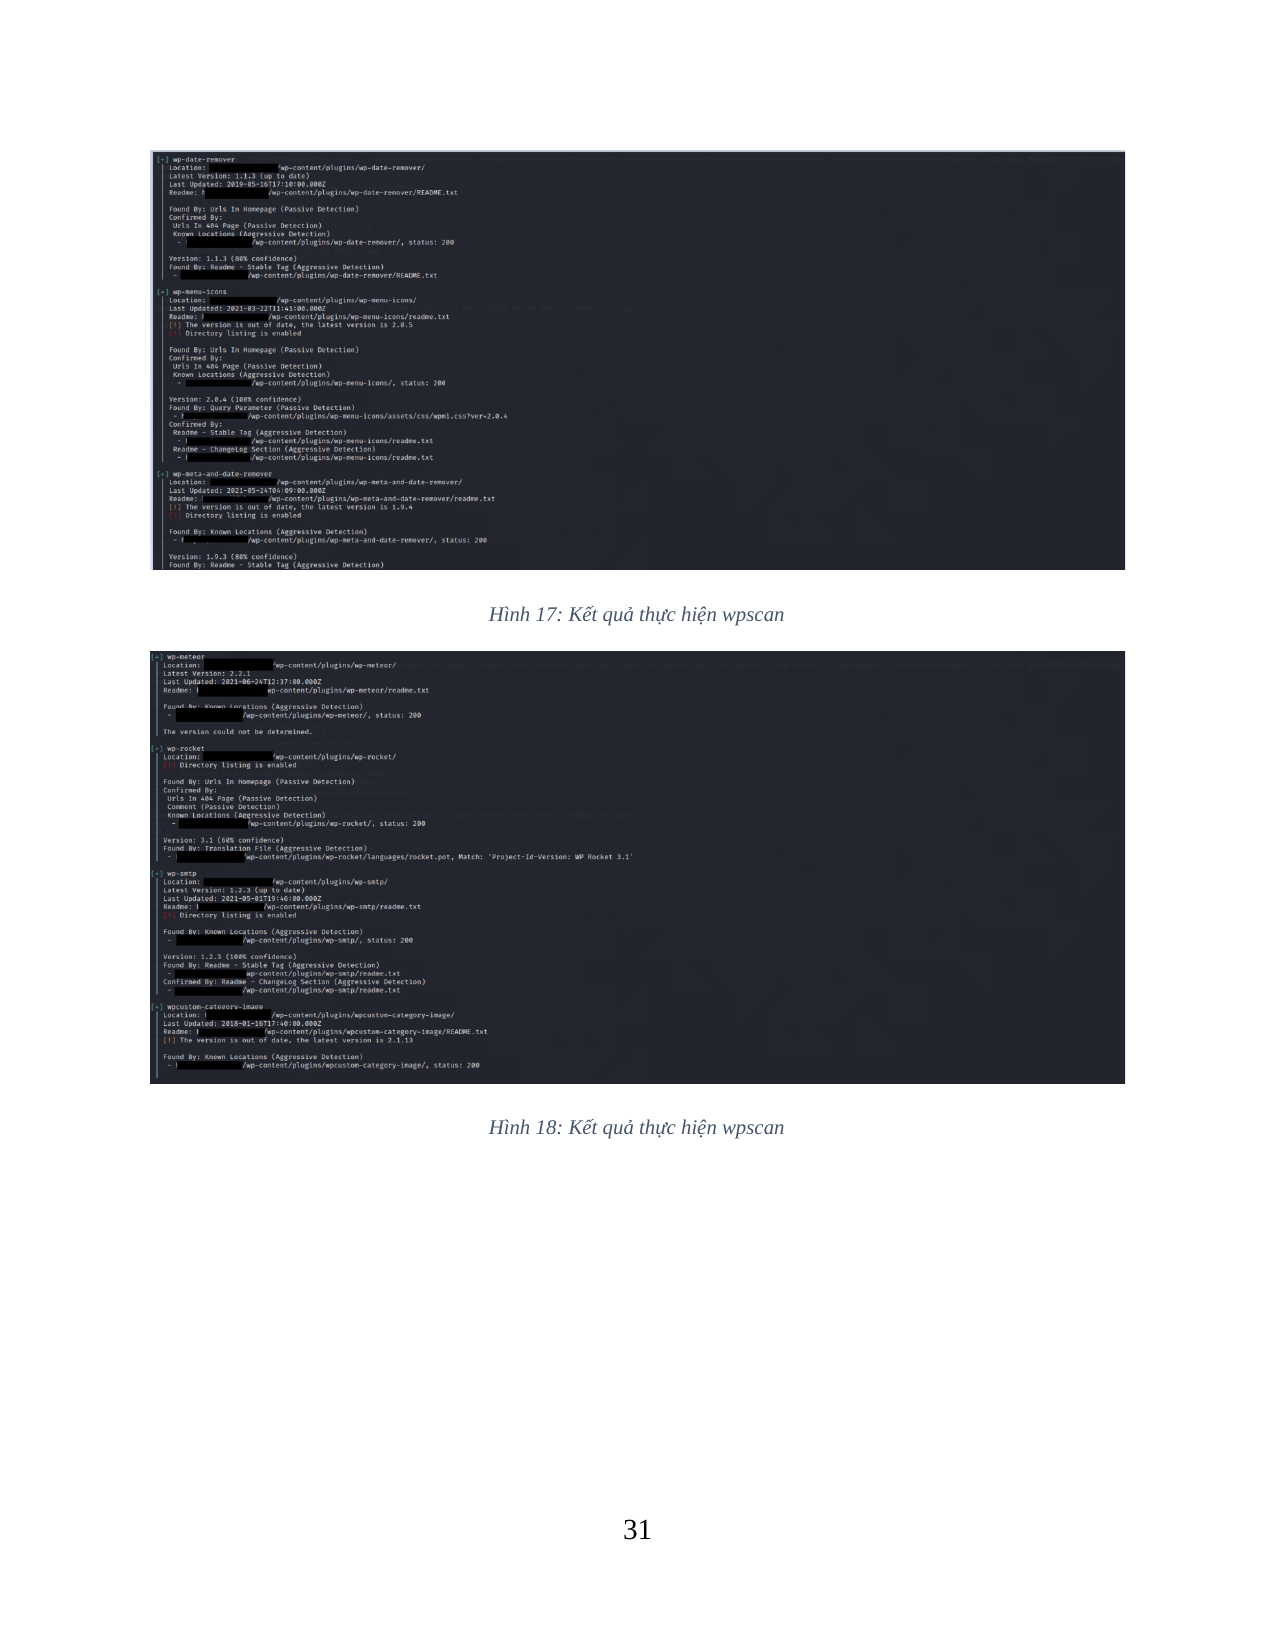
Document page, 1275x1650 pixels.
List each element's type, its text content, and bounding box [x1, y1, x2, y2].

picture [150, 150, 1125, 570]
picture [150, 651, 1125, 1084]
